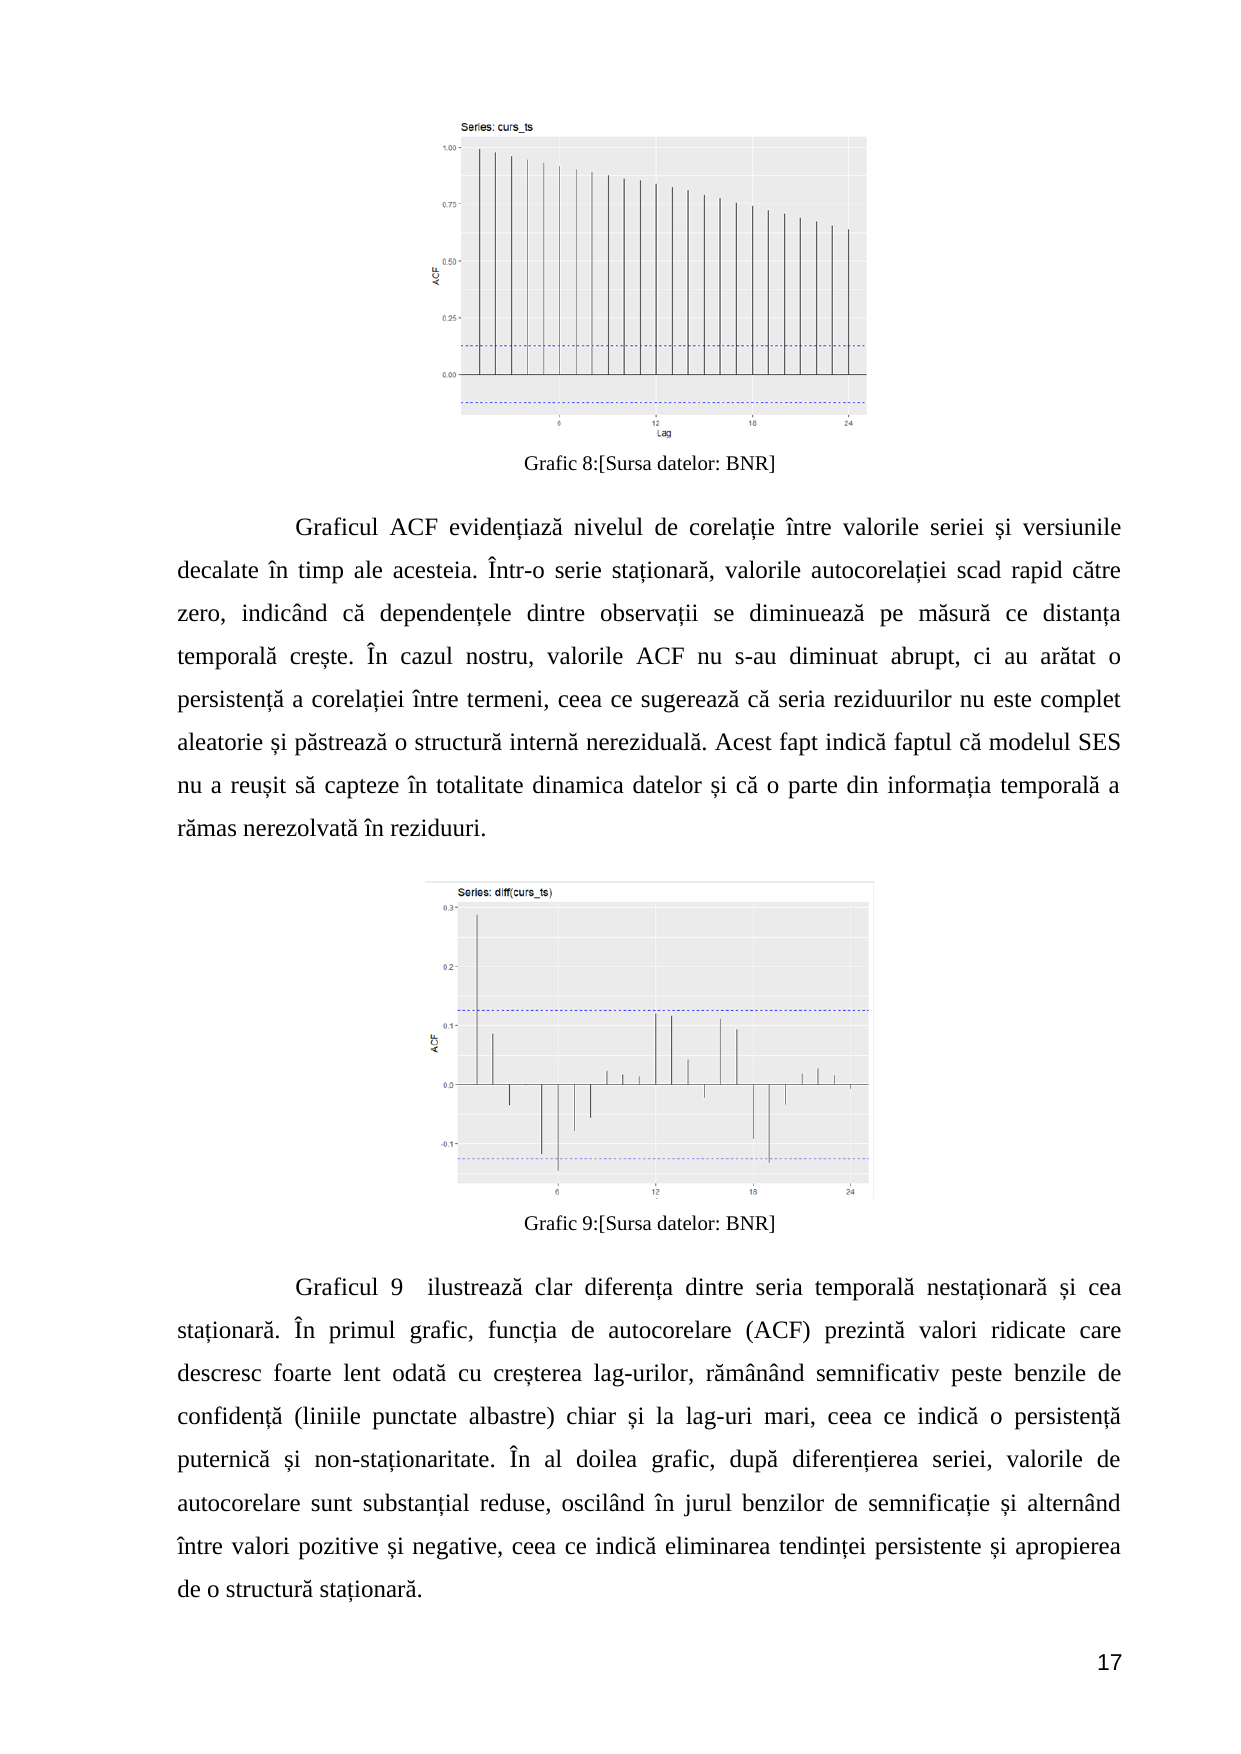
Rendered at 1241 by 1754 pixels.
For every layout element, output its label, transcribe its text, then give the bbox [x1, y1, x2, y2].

text Graficul 9 ilustrează clar diferența dintre seria temporală nestaționară și cea staționară. În primul grafic, funcția de autocorelare (ACF) prezintă valori ridicate care descresc foarte lent odată cu creșterea lag-urilor, rămânând semnificativ peste benzile de confidență (liniile punctate albastre) chiar și la lag-uri mari, ceea ce indică o persistență puternică și non-staționaritate. În al doilea grafic, după diferențierea seriei, valorile de autocorelare sunt substanțial reduse, oscilând în jurul benzilor de semnificație și alternând între valori pozitive și negative, ceea ce indică eliminarea tendinței persistente și apropierea de o structură staționară. [177, 1272, 1122, 1603]
text Grafic 8:[Sursa datelor: BNR] [177, 451, 1122, 474]
text Graficul ACF evidențiază nivelul de corelație între valorile seriei și versiunile decalate în timp ale acesteia. Într-o serie staționară, valorile autocorelației scad rapid către zero, indicând că dependențele dintre observații se diminuează pe măsură ce distanța temporală crește. În cazul nostru, valorile ACF nu s-au diminuat abrupt, ci au arătat o persistență a corelației între termeni, ceea ce sugerează că seria reziduurilor nu este complet aleatorie și păstrează o structură internă nereziduală. Acest fapt indică faptul că modelul SES nu a reușit să capteze în totalitate dinamica datelor și că o parte din informația temporală a rămas nerezolvată în reziduuri. [177, 512, 1122, 842]
picture [429, 118, 870, 438]
picture [425, 881, 875, 1199]
